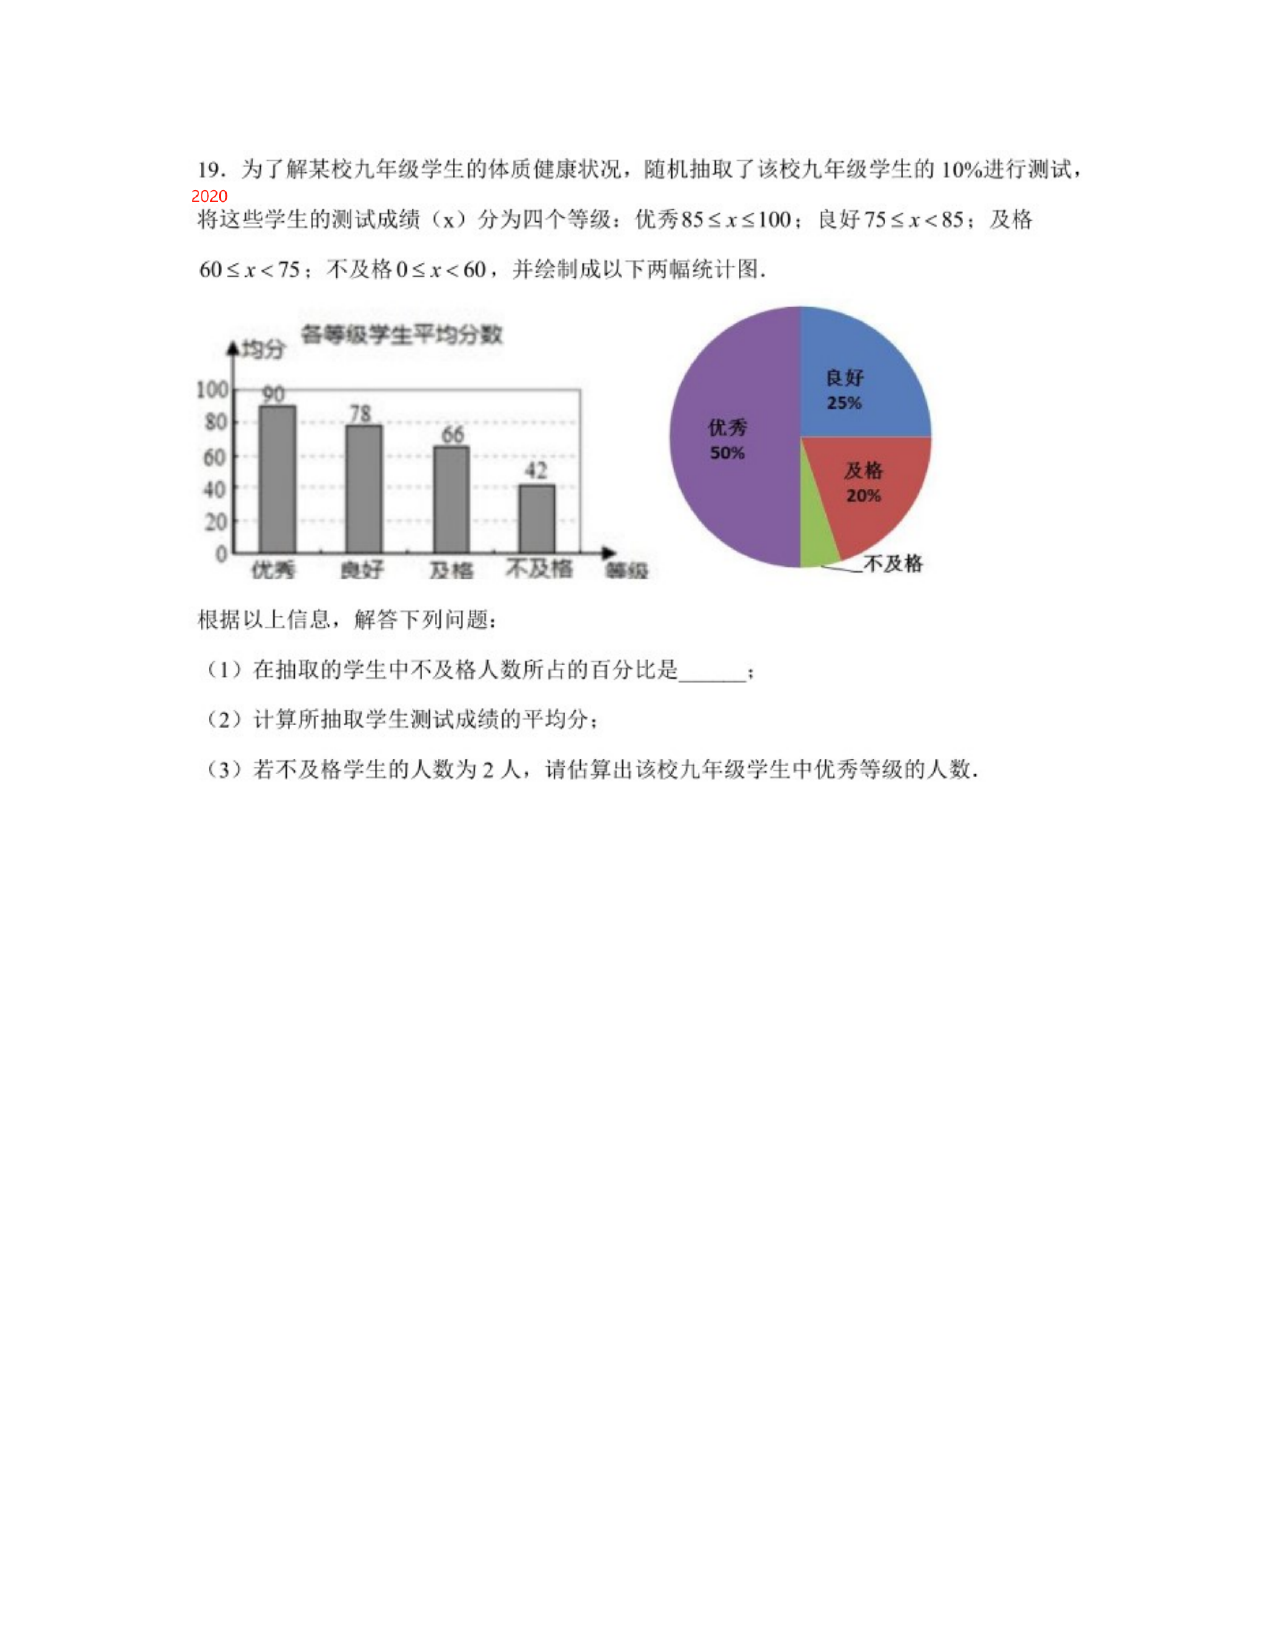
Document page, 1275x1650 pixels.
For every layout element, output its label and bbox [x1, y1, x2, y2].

picture [187, 150, 1088, 788]
